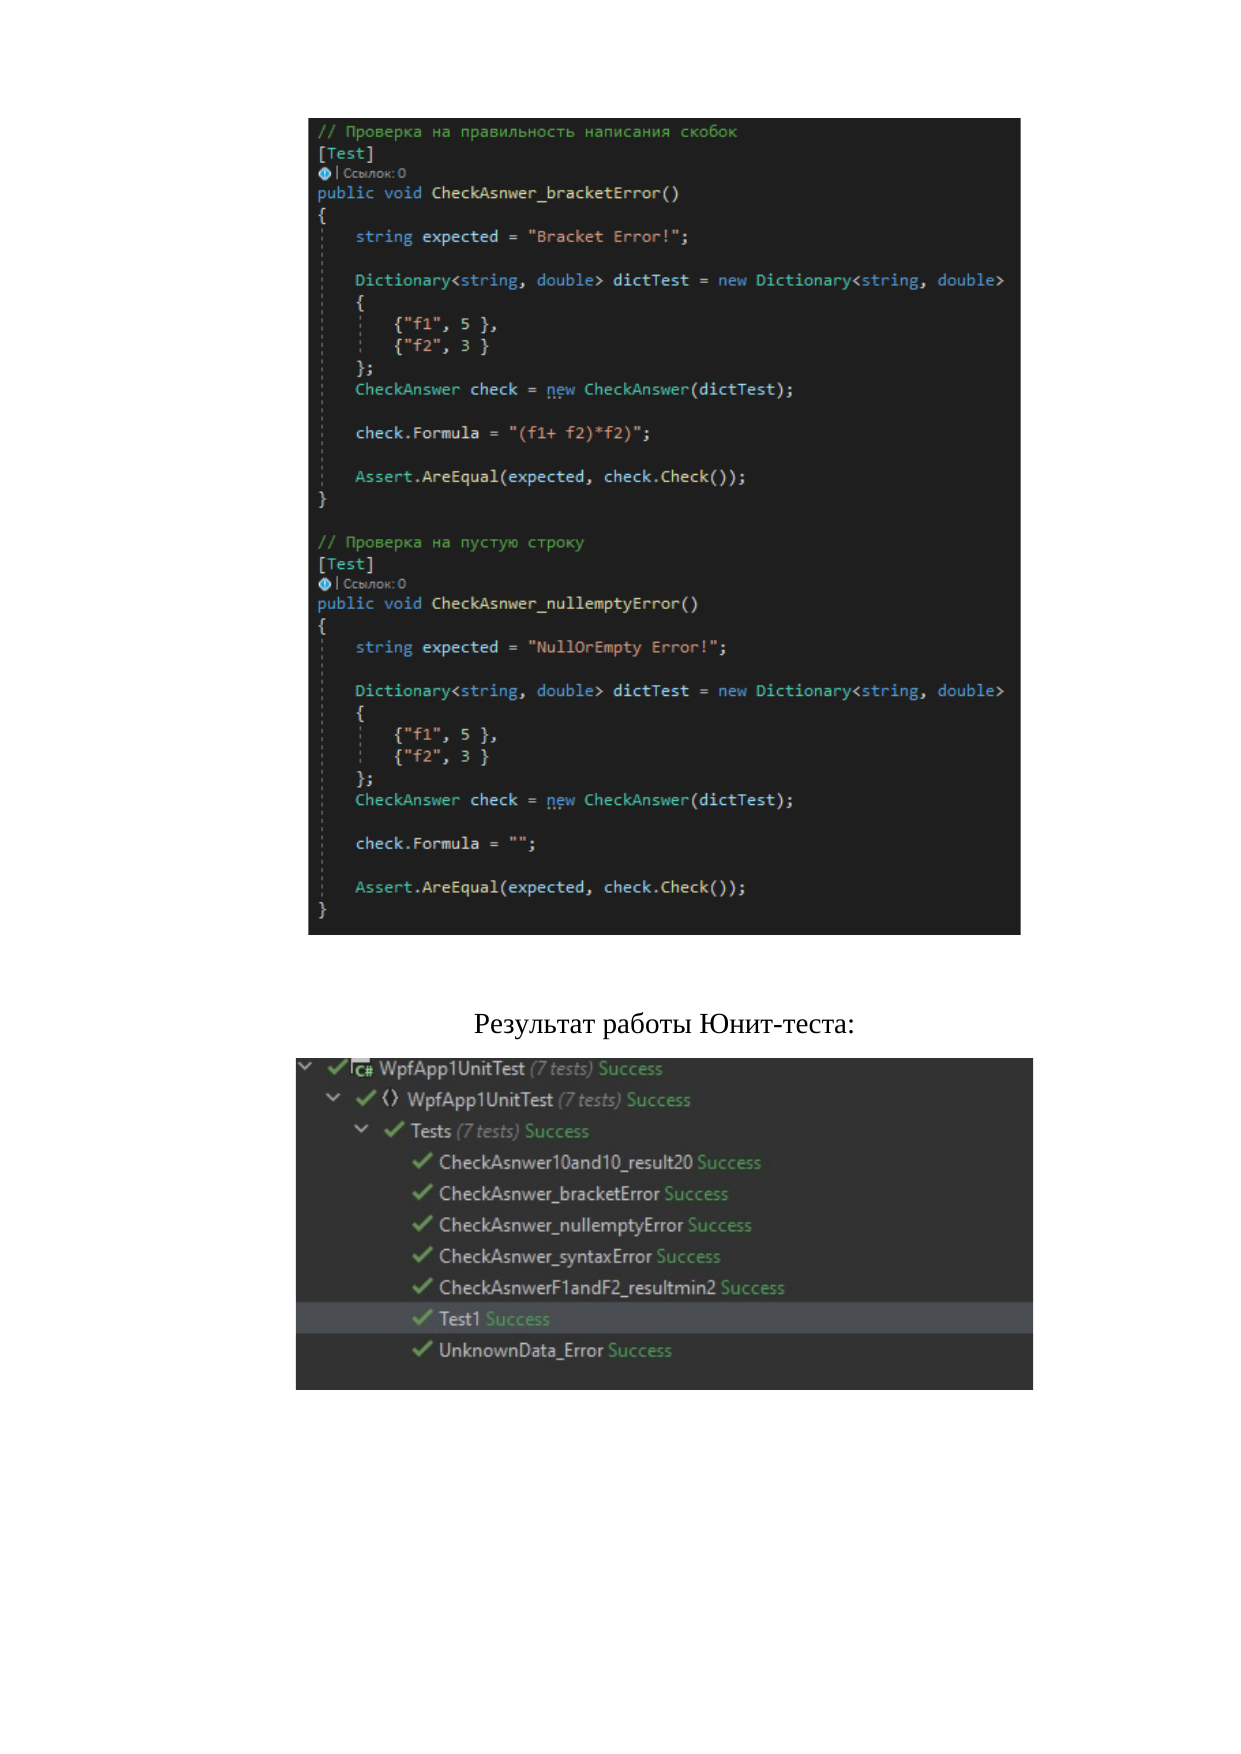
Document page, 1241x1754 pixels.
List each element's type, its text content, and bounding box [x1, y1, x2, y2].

picture [308, 118, 1021, 935]
text Результат работы Юнит-теста: [177, 1006, 1152, 1039]
picture [295, 1058, 1034, 1390]
